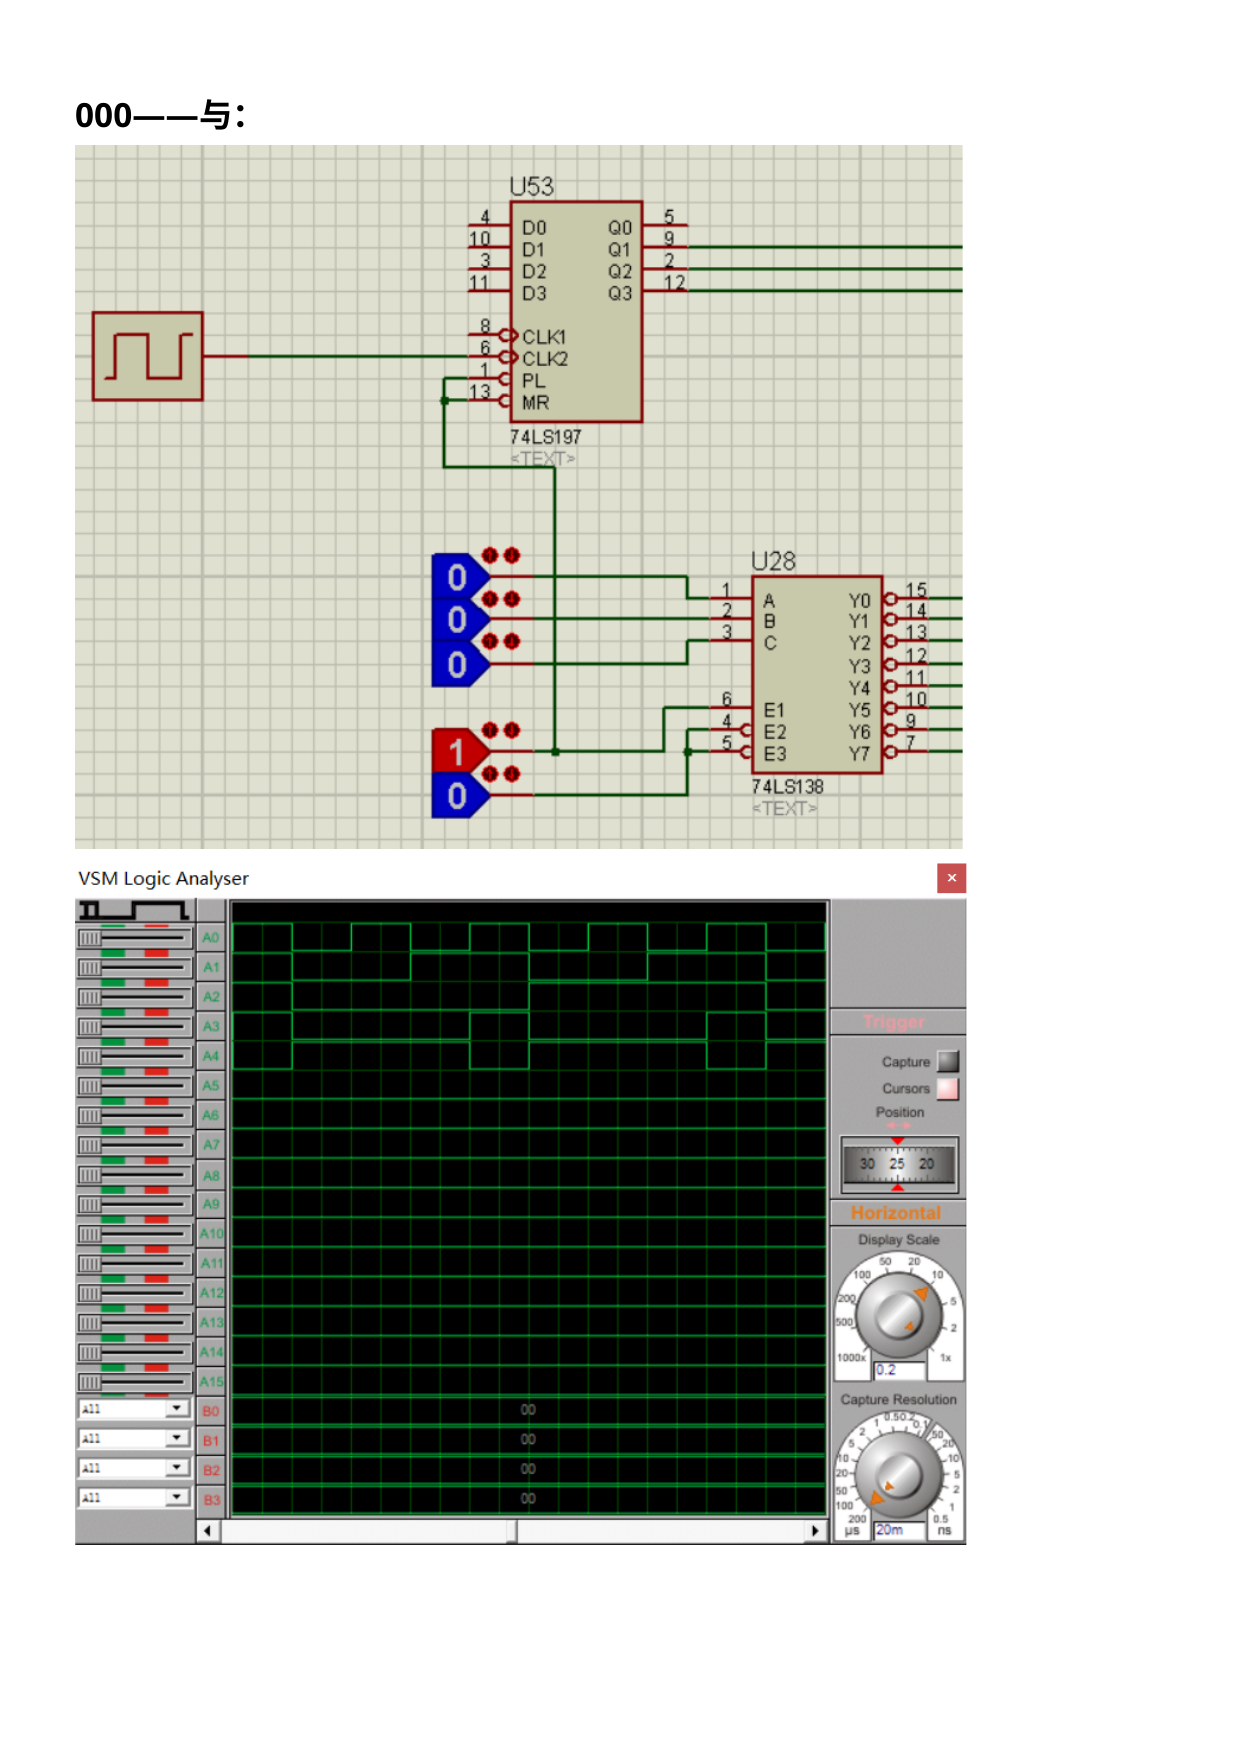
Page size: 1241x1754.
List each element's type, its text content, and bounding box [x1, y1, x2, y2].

picture [75, 860, 967, 1545]
picture [75, 145, 963, 849]
text 000——与： [75, 81, 1165, 146]
